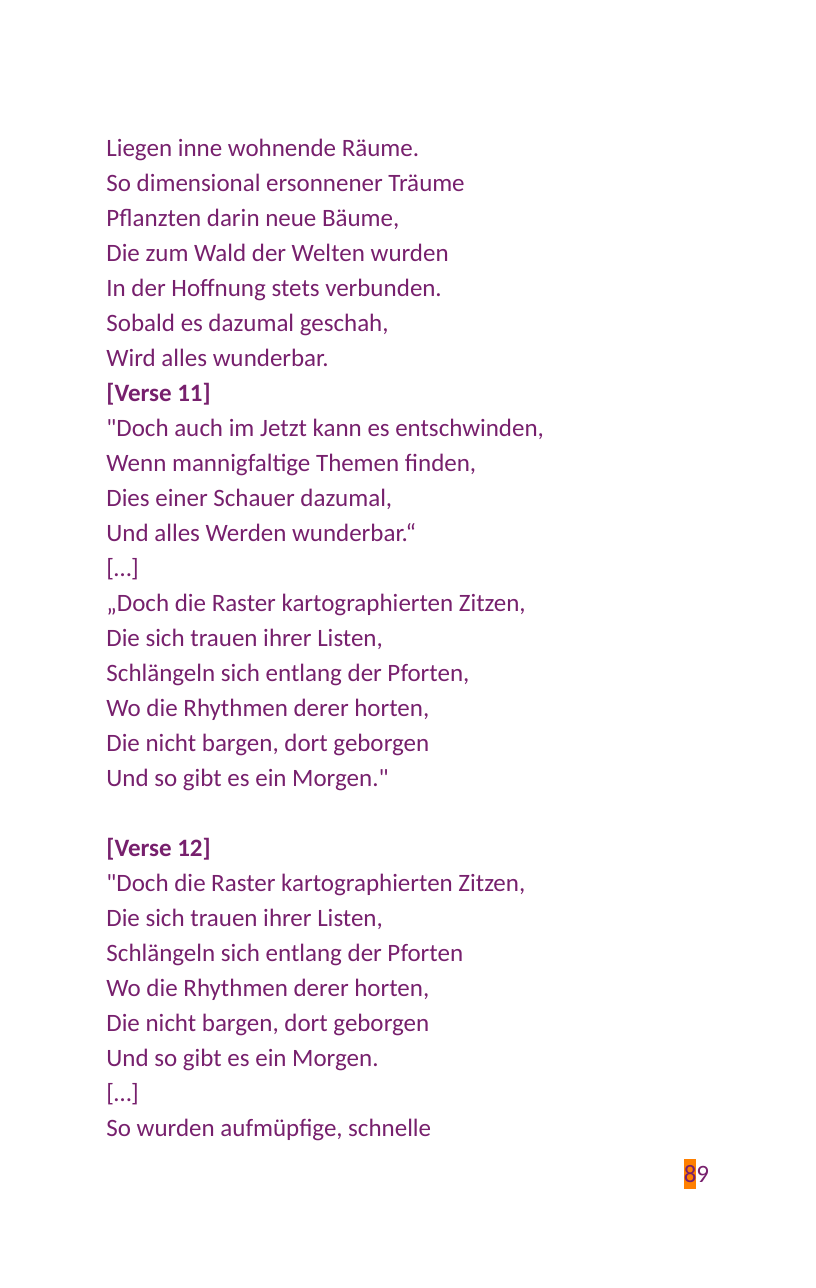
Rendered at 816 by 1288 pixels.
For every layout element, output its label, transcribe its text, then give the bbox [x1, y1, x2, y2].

text "Doch auch im Jetzt kann es entschwinden, [106, 412, 709, 442]
text [Verse 12] [106, 832, 709, 862]
text "Doch die Raster kartographierten Zitzen, [106, 867, 709, 897]
text Und so gibt es ein Morgen. [106, 1042, 709, 1072]
text Schlängeln sich entlang der Pforten, [106, 657, 709, 687]
text In der Hoffnung stets verbunden. [106, 272, 709, 302]
text Dies einer Schauer dazumal, [106, 482, 709, 512]
text Pflanzten darin neue Bäume, [106, 202, 709, 232]
text Und so gibt es ein Morgen." [106, 762, 709, 792]
text Schlängeln sich entlang der Pforten [106, 937, 709, 967]
text Sobald es dazumal geschah, [106, 307, 709, 337]
text Die zum Wald der Welten wurden [106, 237, 709, 267]
text Die sich trauen ihrer Listen, [106, 622, 709, 652]
text […] [106, 552, 709, 582]
text So dimensional ersonnener Träume [106, 167, 709, 197]
text Die nicht bargen, dort geborgen [106, 727, 709, 757]
text Die nicht bargen, dort geborgen [106, 1007, 709, 1037]
text [Verse 11] [106, 377, 709, 407]
text Wenn mannigfaltige Themen finden, [106, 447, 709, 477]
text Wird alles wunderbar. [106, 342, 709, 372]
text Liegen inne wohnende Räume. [106, 132, 709, 162]
text Wo die Rhythmen derer horten, [106, 972, 709, 1002]
text Und alles Werden wunderbar.“ [106, 517, 709, 547]
text „Doch die Raster kartographierten Zitzen, [106, 587, 709, 617]
text […] [106, 1077, 709, 1107]
text So wurden aufmüpfige, schnelle [106, 1112, 709, 1142]
text Wo die Rhythmen derer horten, [106, 692, 709, 722]
text Die sich trauen ihrer Listen, [106, 902, 709, 932]
